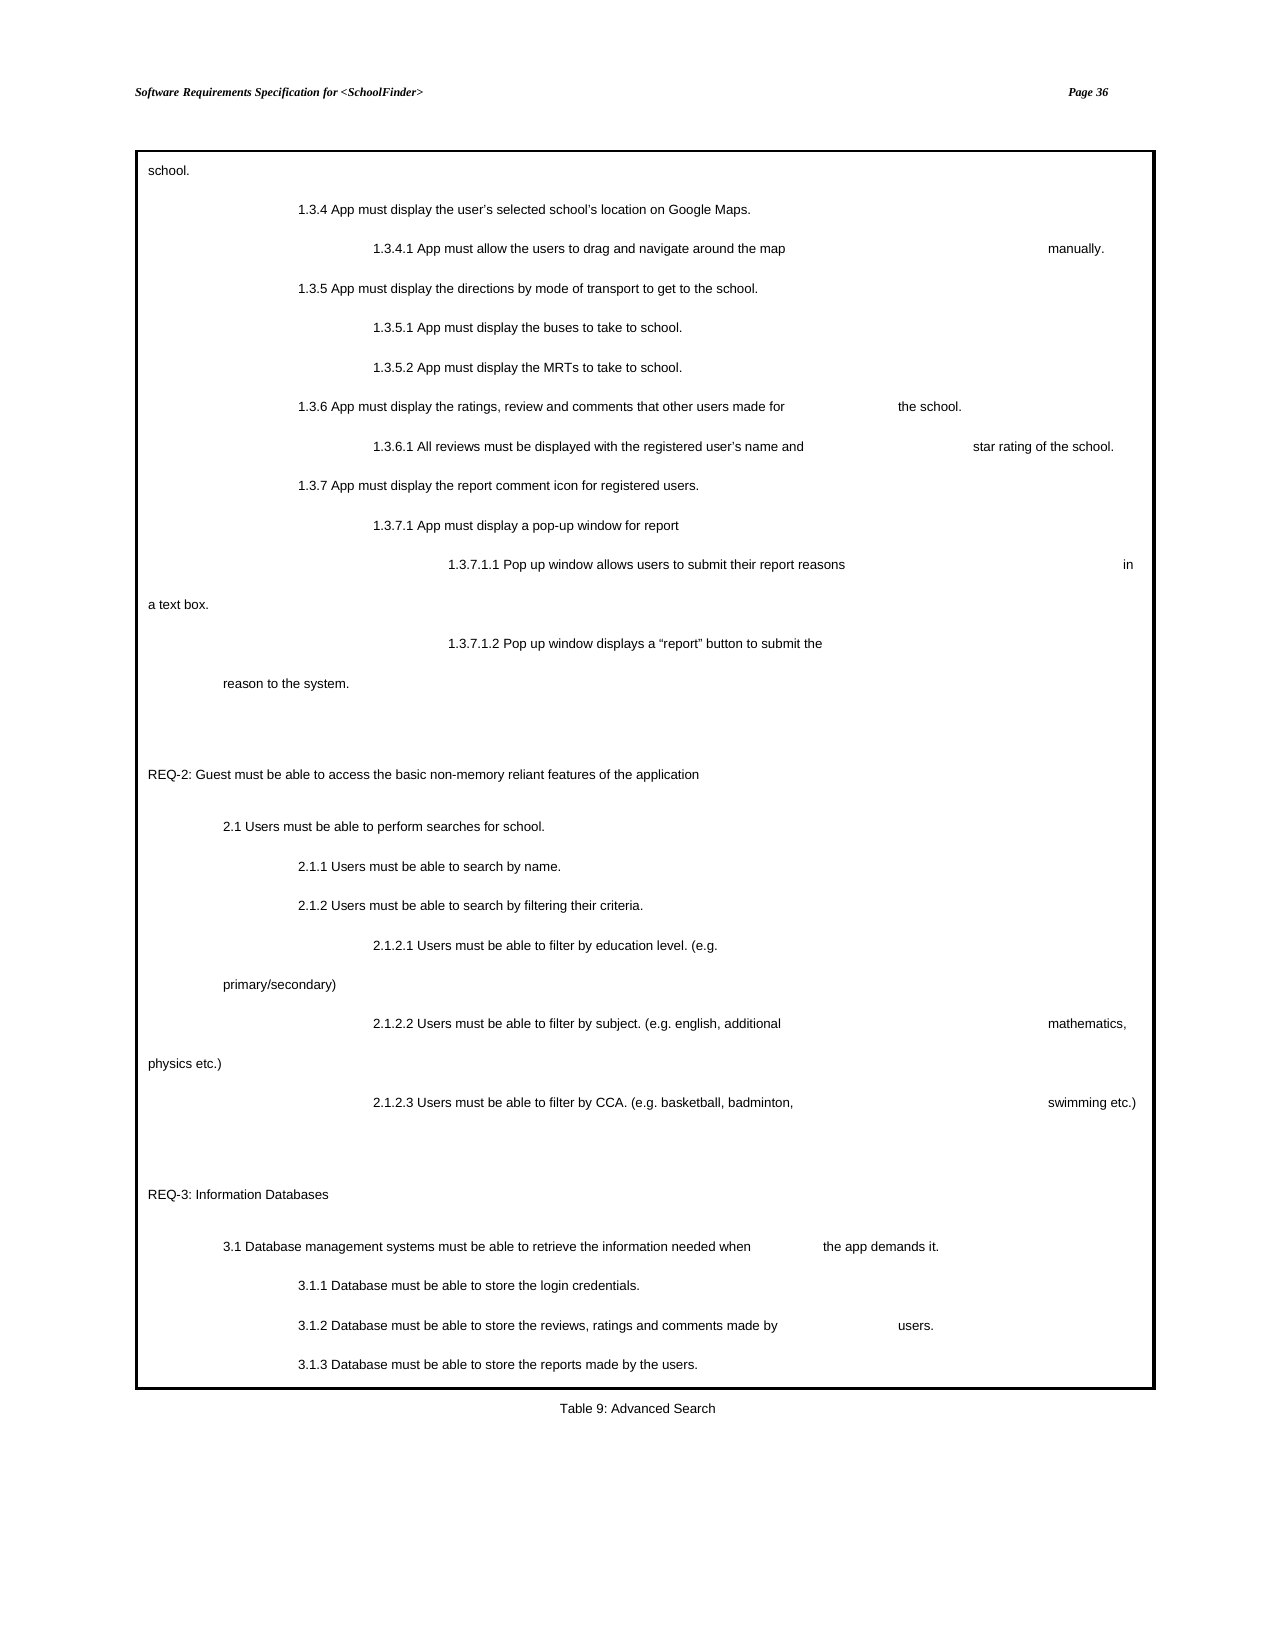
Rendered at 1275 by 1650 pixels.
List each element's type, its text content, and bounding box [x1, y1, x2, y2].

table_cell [138, 152, 1152, 1387]
text Table 9: Advanced Search [135, 1390, 1140, 1417]
